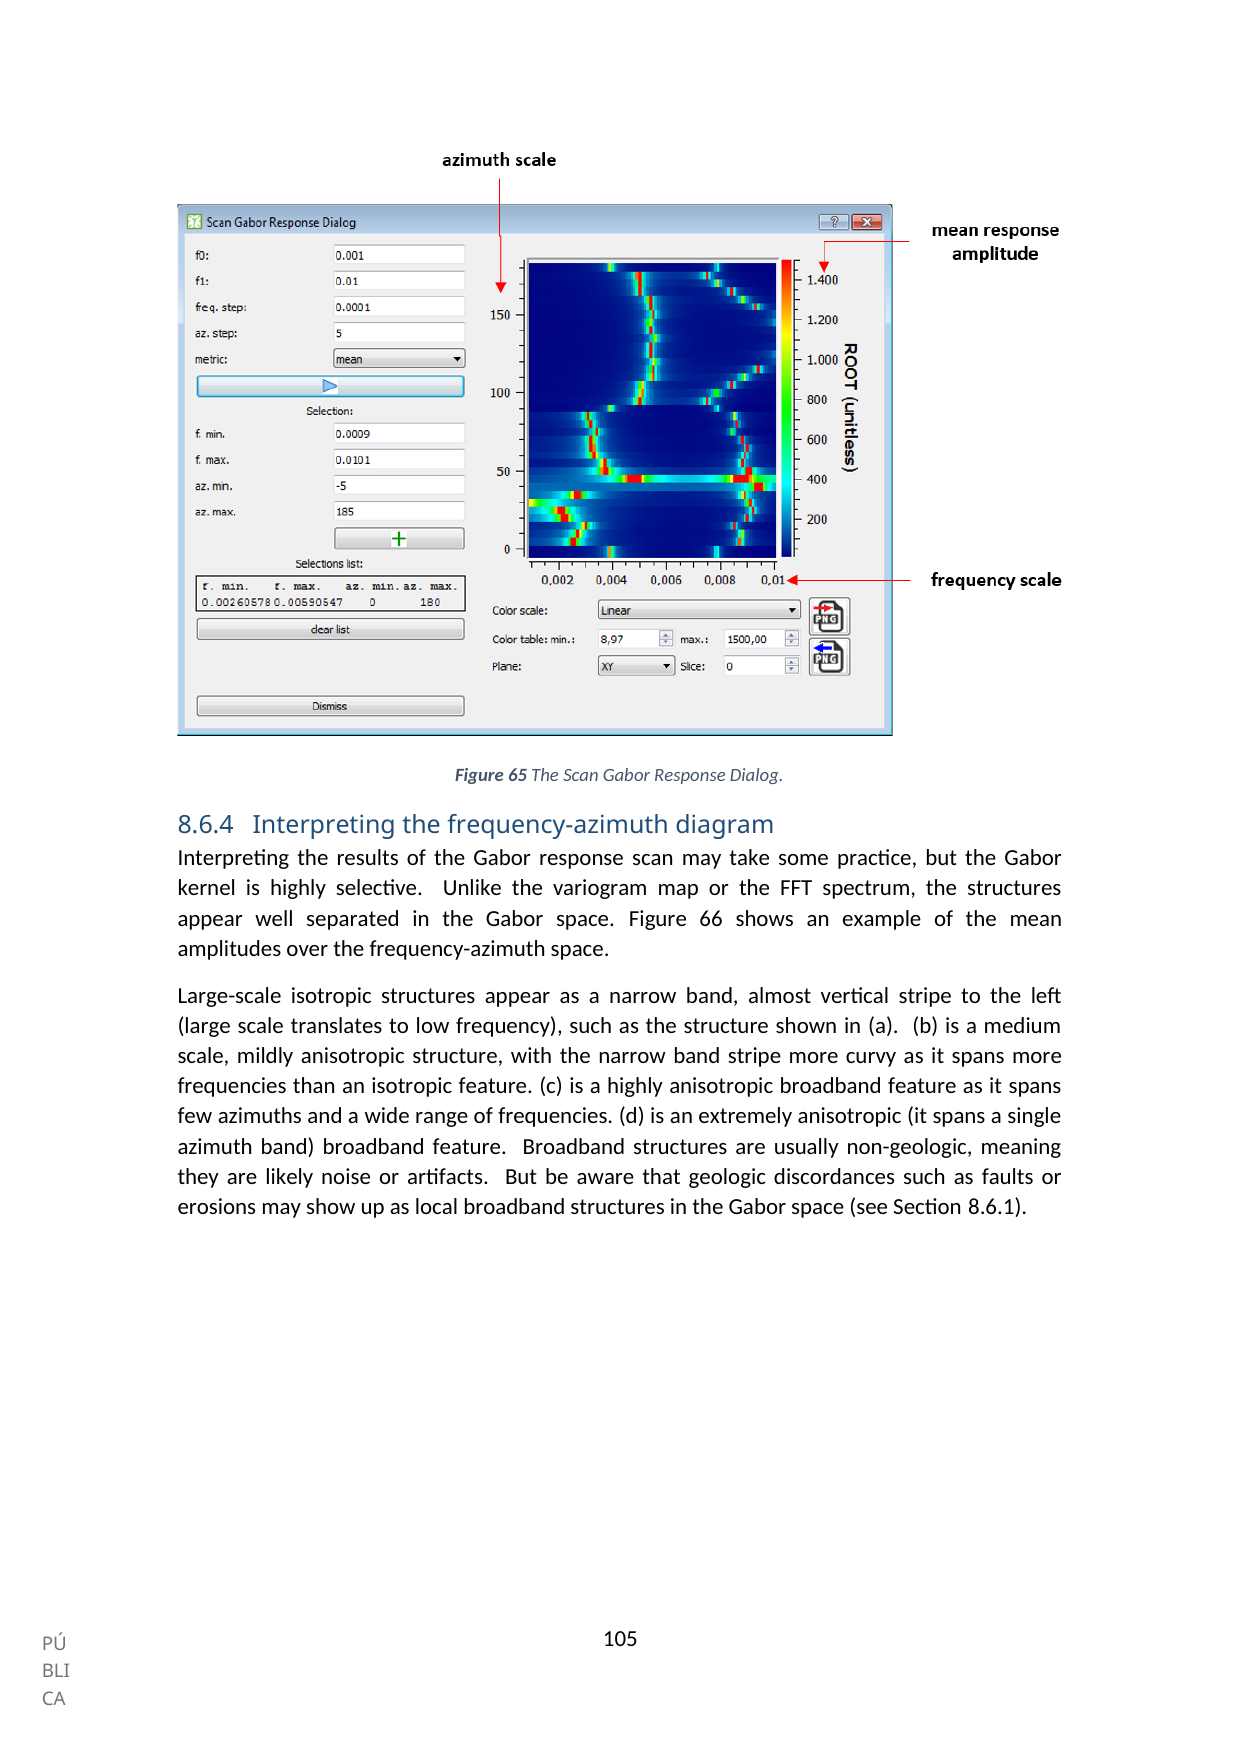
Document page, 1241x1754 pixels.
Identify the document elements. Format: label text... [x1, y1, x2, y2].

picture [177, 147, 1063, 744]
text Interpreting the results of the Gabor response scan may take some practice, but the Gabor kernel is highly selective. Unlike the variogram map or the FFT spectrum, the structures appear well separated in the Gabor space. Figure 65 shows an example of the mean amplitudes over the frequency-azimuth space. [177, 843, 1063, 962]
subtitle Interpreting the frequency-azimuth diagram [177, 807, 1063, 841]
text Figure 65 The Scan Gabor Response Dialog. [177, 763, 1063, 786]
text Large-scale isotropic structures appear as a narrow band, almost vertical stripe to the left (large scale translates to low frequency), such as the structure shown in (a). (b) is a medium scale, mildly anisotropic structure, with the narrow band stripe more curvy as it spans more frequencies than an isotropic feature. (c) is a highly anisotropic broadband feature as it spans few azimuths and a wide range of frequencies. (d) is an extremely anisotropic (it spans a single azimuth band) broadband feature. Broadband structures are usually non-geologic, meaning they are likely noise or artifacts. But be aware that geologic discordances such as faults or erosions may show up as local broadband structures in the Gabor space (see Section 8.6.1). [177, 981, 1063, 1220]
